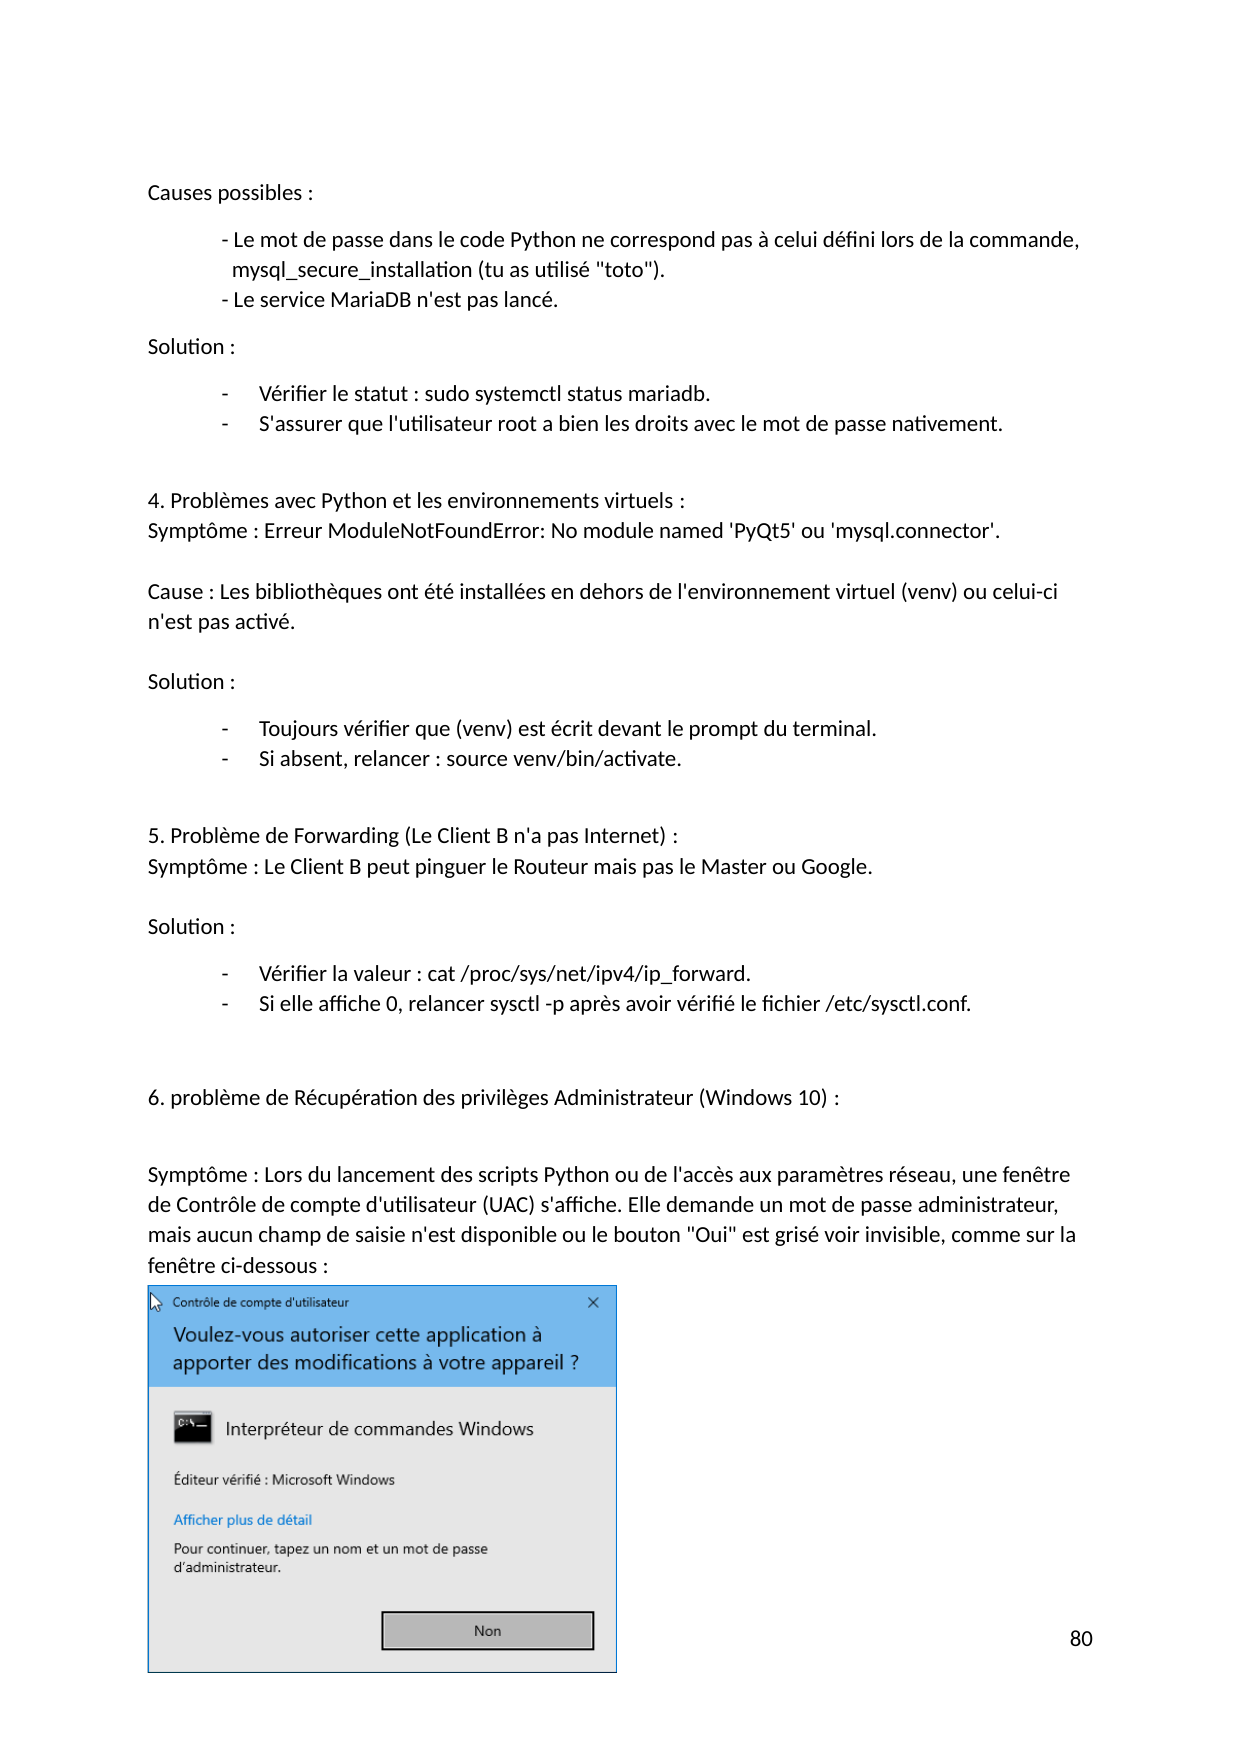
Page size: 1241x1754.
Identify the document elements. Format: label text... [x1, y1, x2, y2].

text Symptôme : Lors du lancement des scripts Python ou de l'accès aux paramètres réseau, une fenêtre de Contrôle de compte d'utilisateur (UAC) s'affiche. Elle demande un mot de passe administrateur, mais aucun champ de saisie n'est disponible ou le bouton "Oui" est grisé voir invisible, comme sur la fenêtre ci-dessous : [148, 1160, 1093, 1309]
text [148, 148, 1093, 206]
text 4. Problèmes avec Python et les environnements virtuels : Symptôme : Erreur ModuleNotFoundError: No module named 'PyQt5' ou 'mysql.connector'. Cause : Les bibliothèques ont été installées en dehors de l'environnement virtuel (venv) ou celui-ci n'est pas activé. Solution : [148, 456, 1093, 695]
text - Le mot de passe dans le code Python ne correspond pas à celui défini lors de la commande, mysql_secure_installation (tu as utilisé "toto"). - Le service MariaDB n'est pas lancé. [148, 225, 1093, 313]
list Toujours vérifier que (venv) est écrit devant le prompt du terminal. [221, 714, 1093, 742]
text 5. Problème de Forwarding (Le Client B n'a pas Internet) : Symptôme : Le Client B peut pinguer le Routeur mais pas le Master ou Google. Solution : [148, 791, 1093, 940]
list Si elle affiche 0, relancer sysctl -p après avoir vérifié le fichier /etc/sysctl.conf. [221, 989, 1093, 1017]
list Si absent, relancer : source venv/bin/activate. [221, 744, 1093, 772]
picture [147, 1285, 617, 1673]
text 6. problème de Récupération des privilèges Administrateur (Windows 10) : [148, 1083, 1093, 1141]
list S'assurer que l'utilisateur root a bien les droits avec le mot de passe nativement. [221, 409, 1093, 437]
list Vérifier le statut : sudo systemctl status mariadb. [221, 379, 1093, 407]
list Vérifier la valeur : cat /proc/sys/net/ipv4/ip_forward. [221, 959, 1093, 987]
text Solution : [148, 332, 1093, 360]
